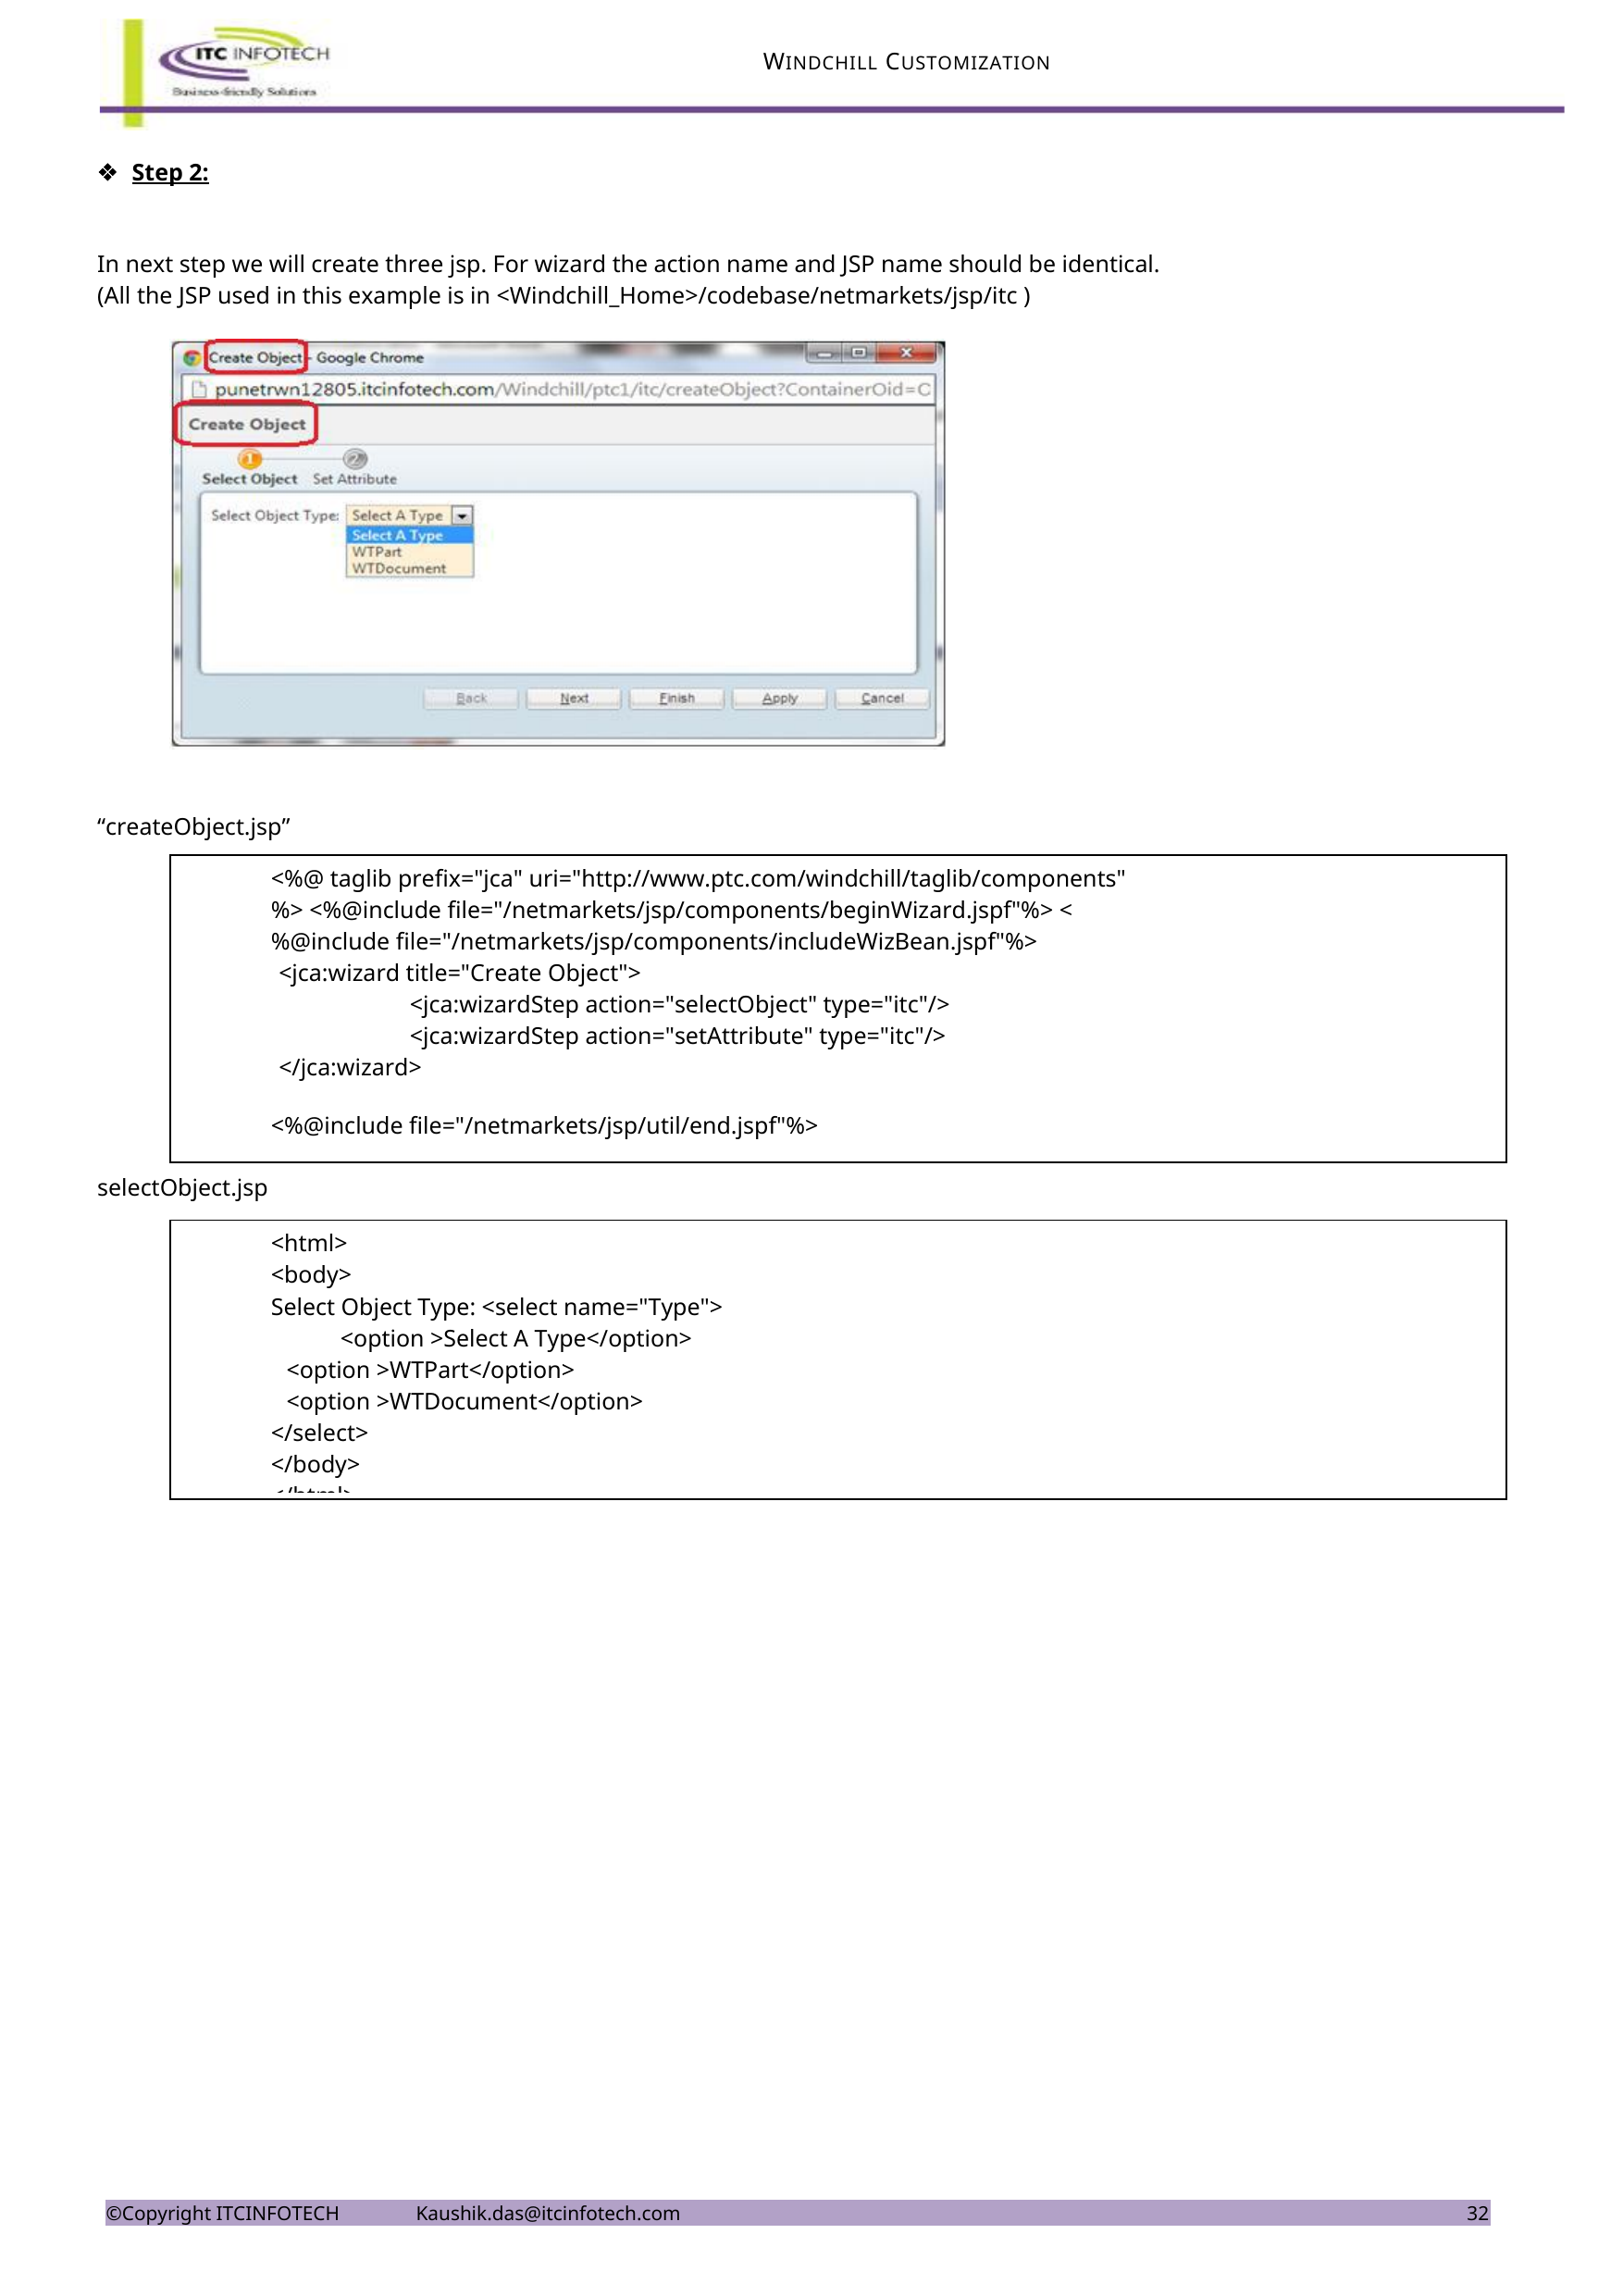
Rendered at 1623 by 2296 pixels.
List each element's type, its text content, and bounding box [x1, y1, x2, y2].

text (All the JSP used in this example is in <Windchill_Home>/codebase/netmarkets/jsp/itc ) [97, 279, 1526, 311]
picture [99, 19, 1565, 130]
list Step 2: [97, 155, 1526, 187]
text “createObject.jsp” [97, 811, 1526, 842]
text selectObject.jsp [97, 842, 1526, 1203]
picture [169, 339, 948, 750]
text In next step we will create three jsp. For wizard the action name and JSP name should be identical. [97, 247, 1526, 279]
